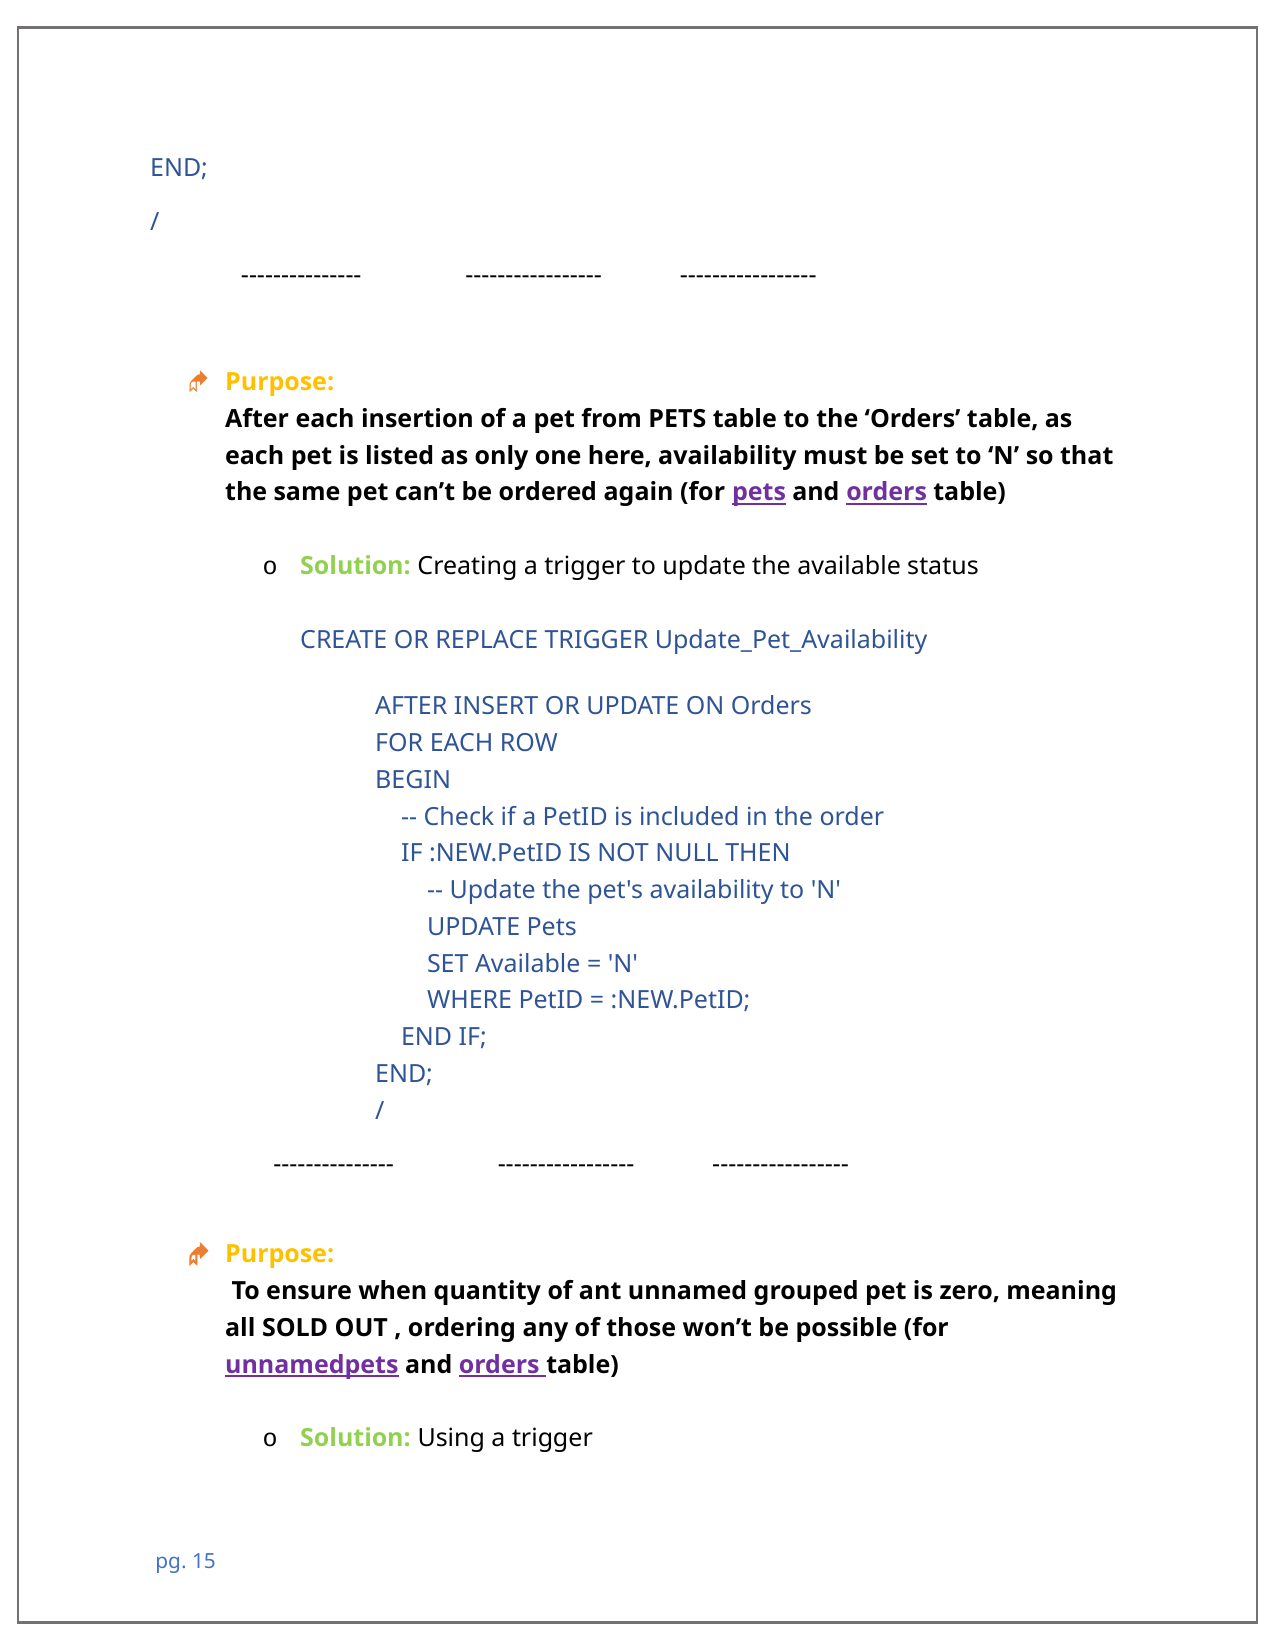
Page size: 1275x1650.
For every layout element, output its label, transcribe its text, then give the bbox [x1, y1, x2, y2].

list -- Check if a PetID is included in the order [375, 798, 1125, 832]
list FOR EACH ROW [375, 724, 1125, 759]
list -- Update the pet's availability to 'N' [375, 872, 1125, 906]
list Solution: Using a trigger [262, 1420, 1125, 1454]
list Purpose: To ensure when quantity of ant unnamed grouped pet is zero, meaning all SOLD OUT , ordering any of those won’t be possible (for unnamedpets and orders table) [187, 1236, 1125, 1380]
list UPDATE Pets [375, 908, 1125, 942]
text / [150, 203, 1125, 237]
list / [375, 1092, 1125, 1126]
list SET Available = 'N' [375, 945, 1125, 979]
list BEGIN [375, 761, 1125, 795]
list CREATE OR REPLACE TRIGGER Update_Pet_Availability [300, 584, 1125, 686]
list IF :NEW.PetID IS NOT NULL THEN [375, 835, 1125, 869]
list WHERE PetID = :NEW.PetID; [375, 982, 1125, 1016]
list END IF; [375, 1019, 1125, 1053]
text --------------- ----------------- ----------------- [150, 257, 1125, 291]
text --------------- ----------------- ----------------- [150, 1146, 1125, 1180]
list Solution: Creating a trigger to update the available status [262, 548, 1125, 582]
text END; [150, 150, 1125, 184]
list Purpose: After each insertion of a pet from PETS table to the ‘Orders’ table, as each pet is listed as only one here, availability must be set to ‘N’ so that the same pet can’t be ordered again (for pets and orders table) [187, 364, 1125, 508]
list END; [375, 1056, 1125, 1089]
list AFTER INSERT OR UPDATE ON Orders [375, 688, 1125, 722]
